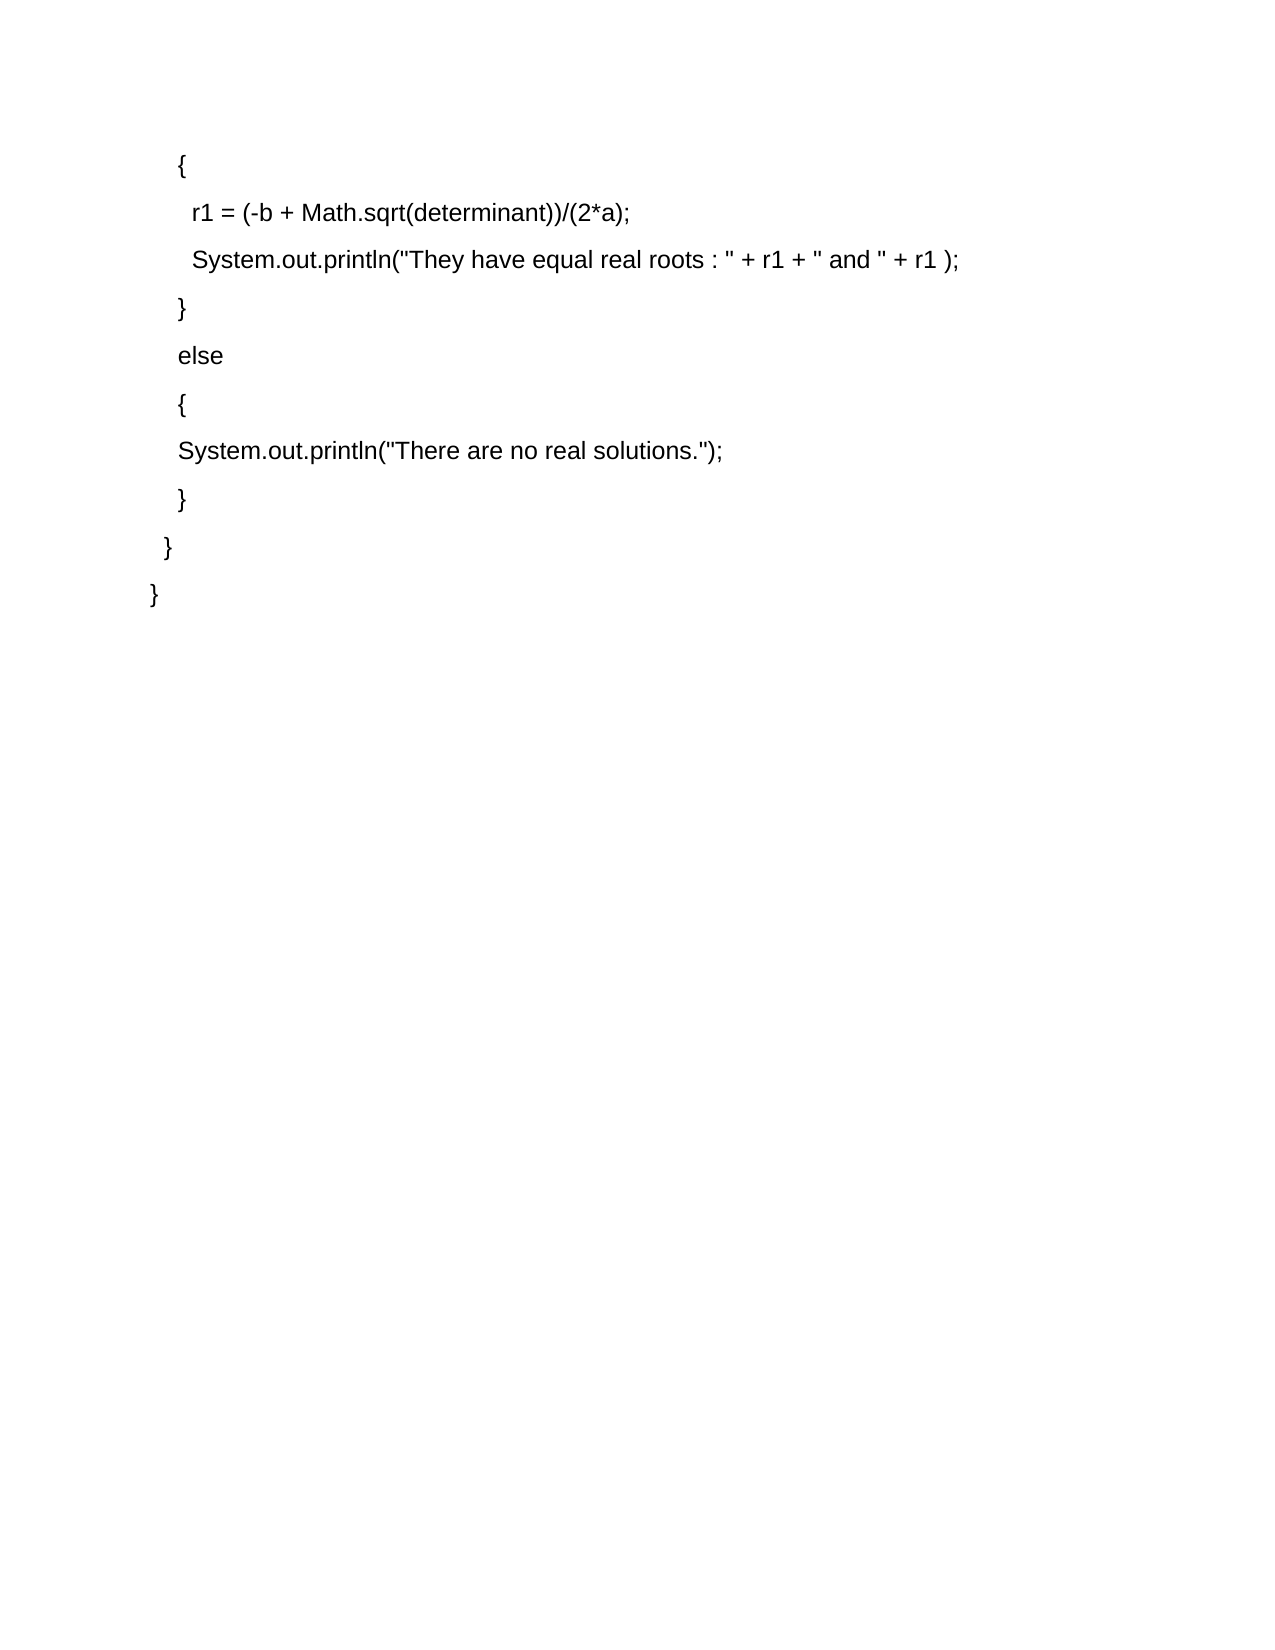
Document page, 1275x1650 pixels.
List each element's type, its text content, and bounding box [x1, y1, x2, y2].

text System.out.println("They have equal real roots : " + r1 + " and " + r1 ); [150, 245, 1125, 274]
text } [150, 532, 1125, 560]
text { [150, 150, 1125, 179]
text System.out.println("There are no real solutions."); [150, 436, 1125, 465]
text else [150, 341, 1125, 369]
text r1 = (-b + Math.sqrt(determinant))/(2*a); [150, 198, 1125, 226]
text } [150, 579, 1125, 608]
text } [150, 293, 1125, 322]
text } [150, 484, 1125, 513]
text { [150, 388, 1125, 417]
